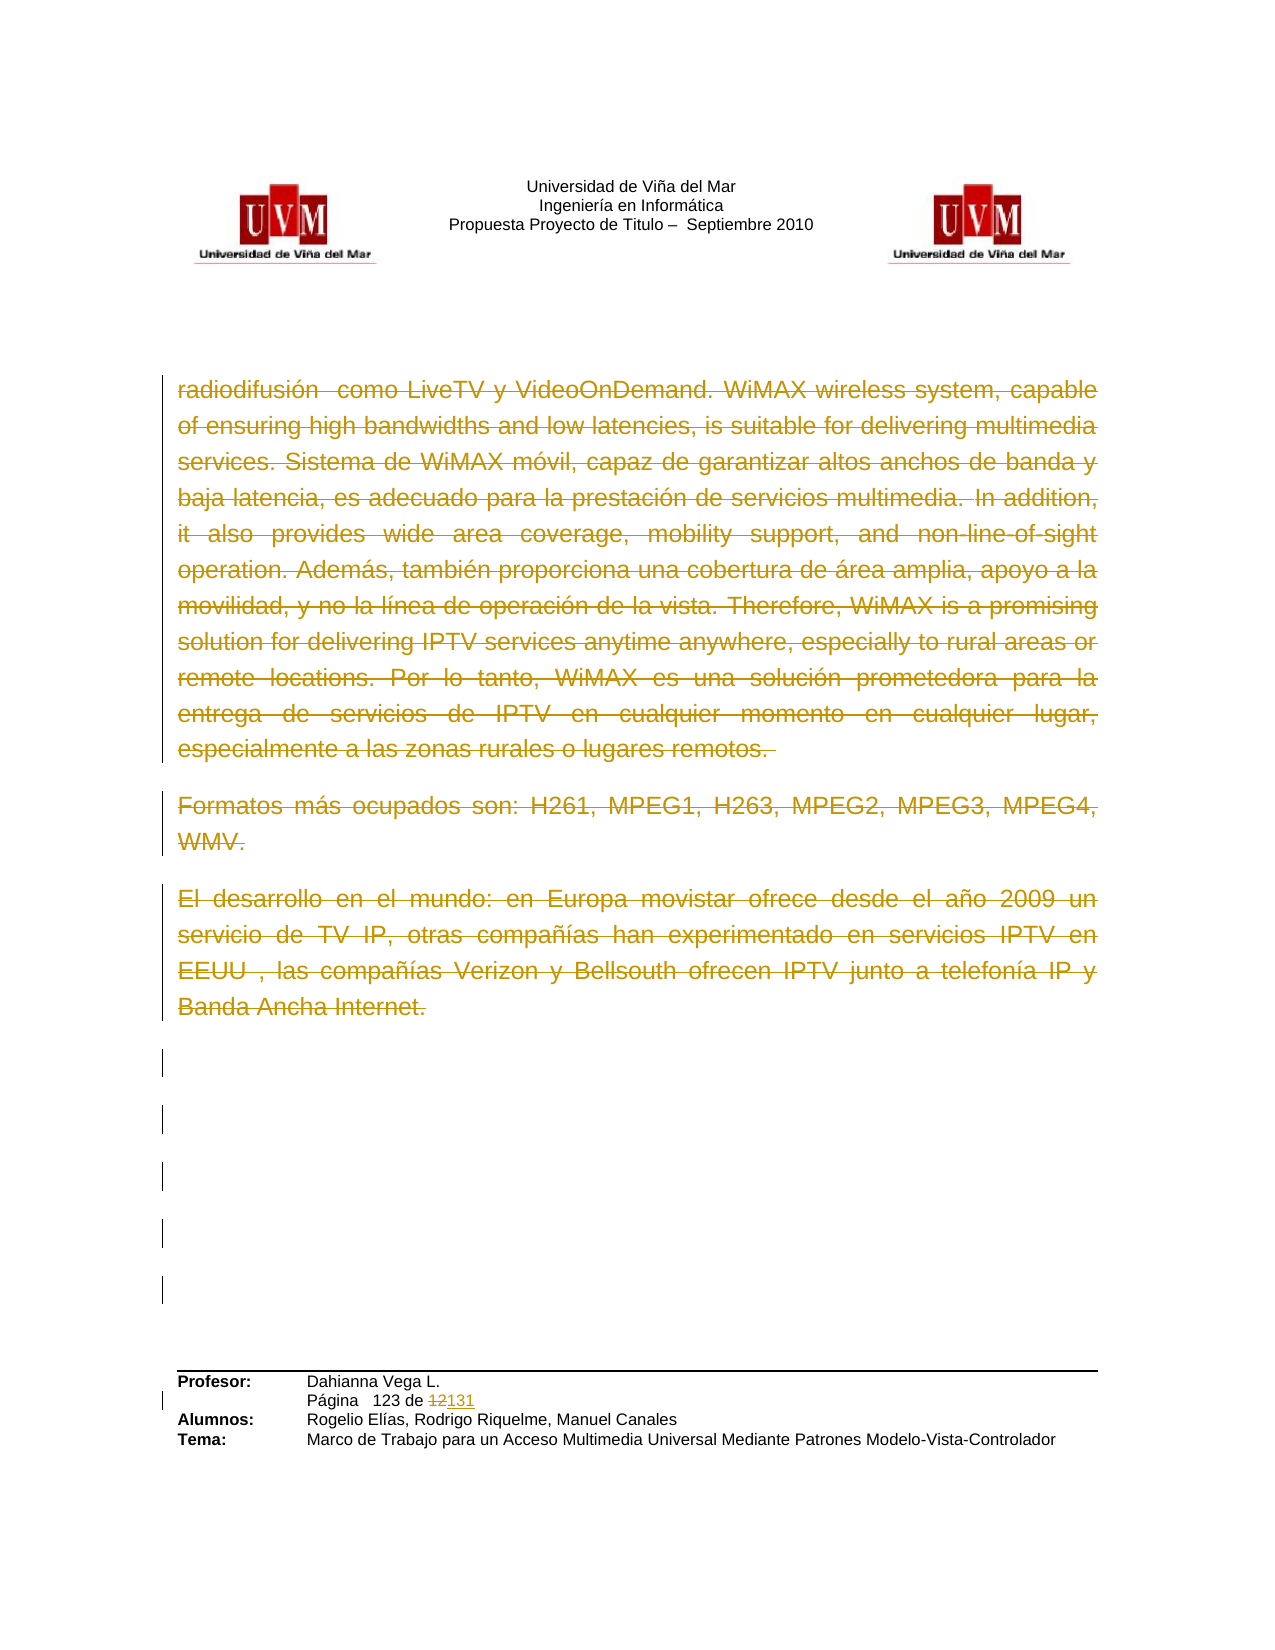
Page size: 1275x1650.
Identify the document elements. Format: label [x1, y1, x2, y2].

picture [177, 176, 390, 267]
picture [871, 176, 1084, 267]
